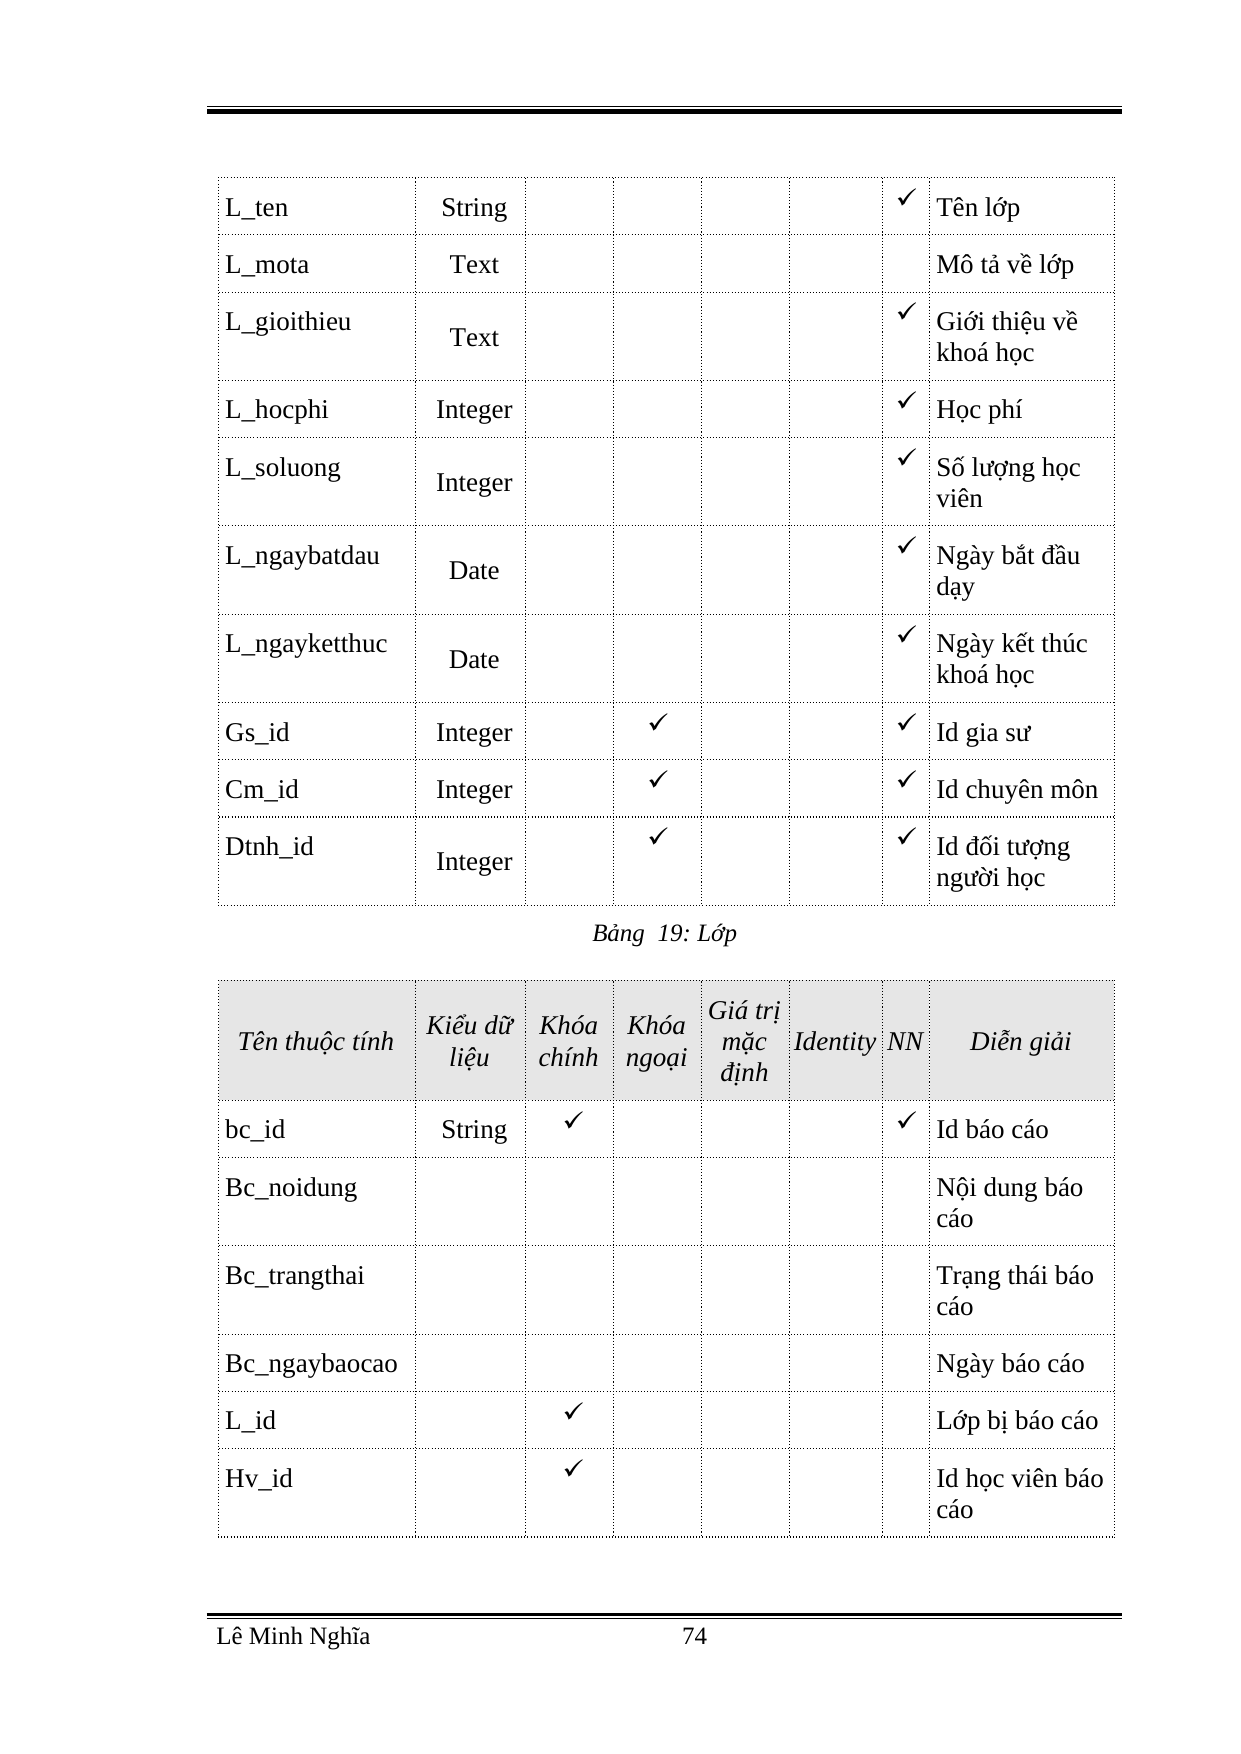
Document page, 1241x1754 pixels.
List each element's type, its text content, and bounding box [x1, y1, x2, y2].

table_cell [702, 437, 789, 525]
table_cell [789, 437, 883, 525]
table_cell [526, 380, 614, 437]
table_cell Integer [415, 816, 526, 905]
table_cell Bc_ngaybaocao [219, 1334, 415, 1391]
table_cell Cm_id [219, 759, 415, 816]
table_cell [614, 702, 702, 759]
table_cell [883, 177, 929, 234]
table_header Kiểu dữ liệu [415, 980, 526, 1100]
table_cell L_id [219, 1391, 415, 1448]
table_cell [415, 1448, 526, 1536]
table_cell [614, 614, 702, 702]
table_cell Id chuyên môn [930, 759, 1114, 816]
table_cell [614, 292, 702, 380]
table_cell [614, 437, 702, 525]
table_cell [614, 1100, 702, 1157]
table_cell [614, 1448, 702, 1536]
table_cell Integer [415, 380, 526, 437]
table_cell [789, 292, 883, 380]
table_cell Ngày bắt đầu dạy [930, 525, 1114, 614]
table_cell Lớp bị báo cáo [930, 1391, 1114, 1448]
table_cell Id học viên báo cáo [930, 1448, 1114, 1536]
table_cell [883, 525, 929, 614]
table_cell [789, 525, 883, 614]
table_cell [702, 1157, 789, 1245]
table_cell [702, 1448, 789, 1536]
table_cell [614, 1334, 702, 1391]
table_cell [702, 759, 789, 816]
table_cell Học phí [930, 380, 1114, 437]
table_cell bc_id [219, 1100, 415, 1157]
table_cell [789, 1334, 883, 1391]
table_cell [789, 1448, 883, 1536]
table_cell [883, 816, 929, 905]
table_cell [526, 759, 614, 816]
table_cell [789, 1245, 883, 1334]
table_cell Id đối tượng người học [930, 816, 1114, 905]
table_cell Tên lớp [930, 177, 1114, 234]
table_cell [415, 1157, 526, 1245]
table_cell [415, 1391, 526, 1448]
table_cell Giới thiệu về khoá học [930, 292, 1114, 380]
table_cell Ngày báo cáo [930, 1334, 1114, 1391]
table_cell [702, 1334, 789, 1391]
table_header NN [883, 980, 929, 1100]
table_cell [415, 1245, 526, 1334]
table_cell [614, 234, 702, 292]
table_cell Nội dung báo cáo [930, 1157, 1114, 1245]
table_cell String [415, 1100, 526, 1157]
table_cell [789, 1157, 883, 1245]
table_cell [702, 1100, 789, 1157]
table_cell [789, 759, 883, 816]
table_cell [702, 1245, 789, 1334]
table_cell L_soluong [219, 437, 415, 525]
table_cell [526, 1448, 614, 1536]
table_cell [883, 234, 929, 292]
table_cell [702, 614, 789, 702]
table_cell String [415, 177, 526, 234]
table_cell [526, 177, 614, 234]
table_cell [883, 1100, 929, 1157]
table_cell L_gioithieu [219, 292, 415, 380]
table_cell [789, 816, 883, 905]
table_cell [789, 702, 883, 759]
table_cell L_ngayketthuc [219, 614, 415, 702]
table_cell Số lượng học viên [930, 437, 1114, 525]
table_cell Ngày kết thúc khoá học [930, 614, 1114, 702]
table_cell Id gia sư [930, 702, 1114, 759]
table_cell [614, 1157, 702, 1245]
table_cell [883, 1391, 929, 1448]
table_header Khóa ngoại [614, 980, 702, 1100]
table_cell [526, 525, 614, 614]
table_cell [526, 1157, 614, 1245]
table_cell Integer [415, 702, 526, 759]
table_cell [883, 1157, 929, 1245]
table_cell [883, 1334, 929, 1391]
table_cell L_mota [219, 234, 415, 292]
table_cell Text [415, 292, 526, 380]
table_cell [614, 525, 702, 614]
table_cell Id báo cáo [930, 1100, 1114, 1157]
table_cell [789, 177, 883, 234]
table_cell Date [415, 614, 526, 702]
table_cell [883, 437, 929, 525]
table_cell [614, 1391, 702, 1448]
table_cell [702, 816, 789, 905]
table_cell [526, 816, 614, 905]
table_cell Gs_id [219, 702, 415, 759]
table_cell [702, 1391, 789, 1448]
table_cell [614, 177, 702, 234]
table_cell [702, 234, 789, 292]
table_cell [789, 380, 883, 437]
table_cell [526, 437, 614, 525]
table_cell [526, 292, 614, 380]
table_cell [883, 380, 929, 437]
table_cell [614, 759, 702, 816]
table_cell L_ngaybatdau [219, 525, 415, 614]
table_cell [702, 702, 789, 759]
table_cell [883, 702, 929, 759]
table_cell [614, 816, 702, 905]
table_cell [702, 177, 789, 234]
table_cell [702, 380, 789, 437]
table_cell Mô tả về lớp [930, 234, 1114, 292]
table_header Tên thuộc tính [219, 980, 415, 1100]
table_cell Dtnh_id [219, 816, 415, 905]
table_cell [702, 525, 789, 614]
table_cell [789, 1100, 883, 1157]
table_cell Bc_trangthai [219, 1245, 415, 1334]
table_header Identity [789, 980, 883, 1100]
table_cell L_hocphi [219, 380, 415, 437]
table_cell [526, 702, 614, 759]
table_cell L_ten [219, 177, 415, 234]
table_cell [614, 1245, 702, 1334]
table_cell Text [415, 234, 526, 292]
table_cell [702, 292, 789, 380]
table_cell Integer [415, 437, 526, 525]
table_cell [789, 234, 883, 292]
table_header Khóa chính [526, 980, 614, 1100]
table_cell Trạng thái báo cáo [930, 1245, 1114, 1334]
table_cell [614, 380, 702, 437]
table_cell [883, 1448, 929, 1536]
table_cell Hv_id [219, 1448, 415, 1536]
table_cell [526, 1391, 614, 1448]
table_cell [526, 1100, 614, 1157]
table_cell Date [415, 525, 526, 614]
table_header Giá trị mặc định [702, 980, 789, 1100]
table_cell Integer [415, 759, 526, 816]
table_cell [526, 614, 614, 702]
table_cell [526, 1245, 614, 1334]
table_cell [415, 1334, 526, 1391]
table_cell [526, 234, 614, 292]
table_cell [883, 759, 929, 816]
table_cell [883, 1245, 929, 1334]
table_header Diễn giải [930, 980, 1114, 1100]
table_cell [883, 292, 929, 380]
table_cell Bc_noidung [219, 1157, 415, 1245]
table_cell [883, 614, 929, 702]
table_cell [789, 614, 883, 702]
table_cell [526, 1334, 614, 1391]
table_cell [789, 1391, 883, 1448]
